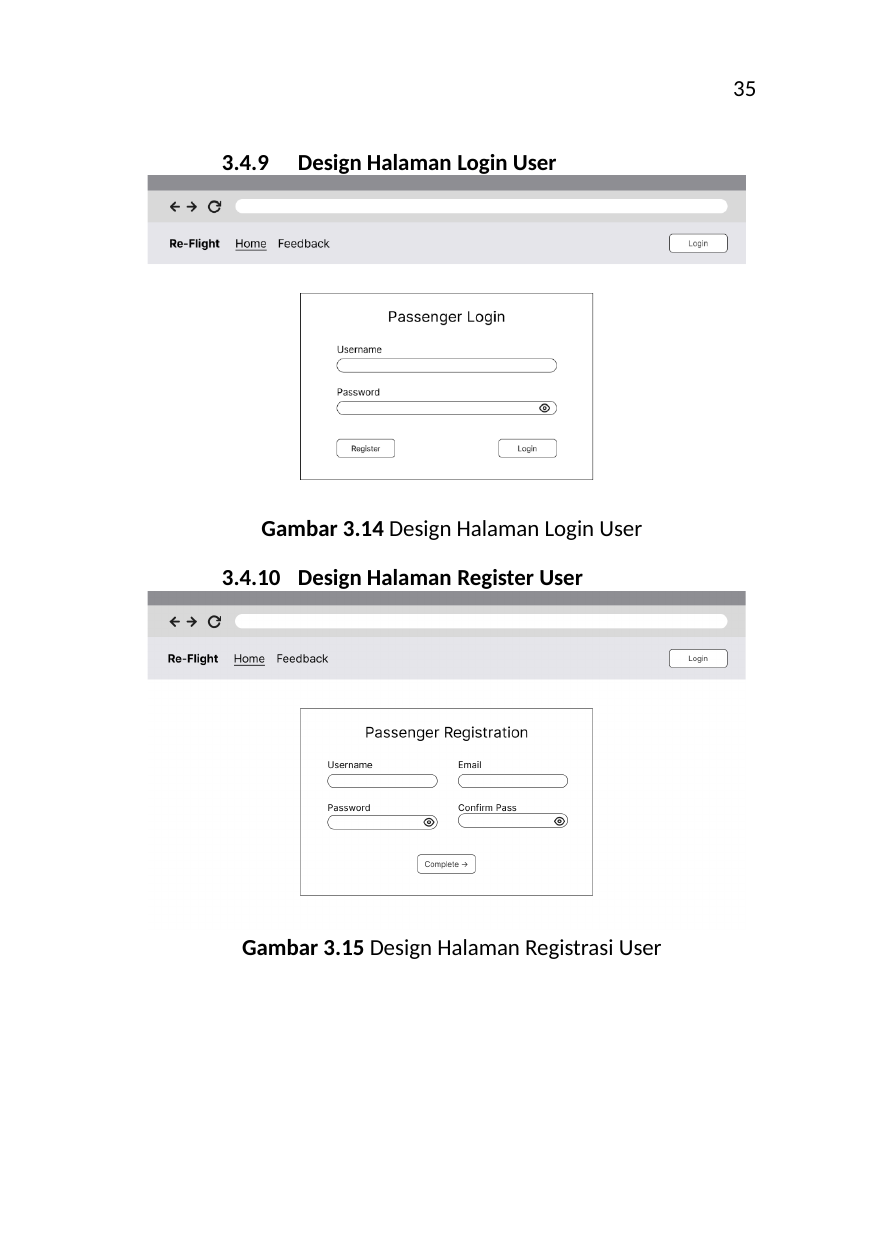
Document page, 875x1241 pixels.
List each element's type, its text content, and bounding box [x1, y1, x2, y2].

picture [147, 591, 746, 930]
subtitle Design Halaman Register User [222, 563, 756, 591]
text Gambar 3.15 Design Halaman Registrasi User [148, 933, 756, 961]
subtitle Design Halaman Login User [222, 148, 756, 176]
picture [147, 175, 746, 514]
text Gambar 3.14 Design Halaman Login User [148, 514, 756, 542]
